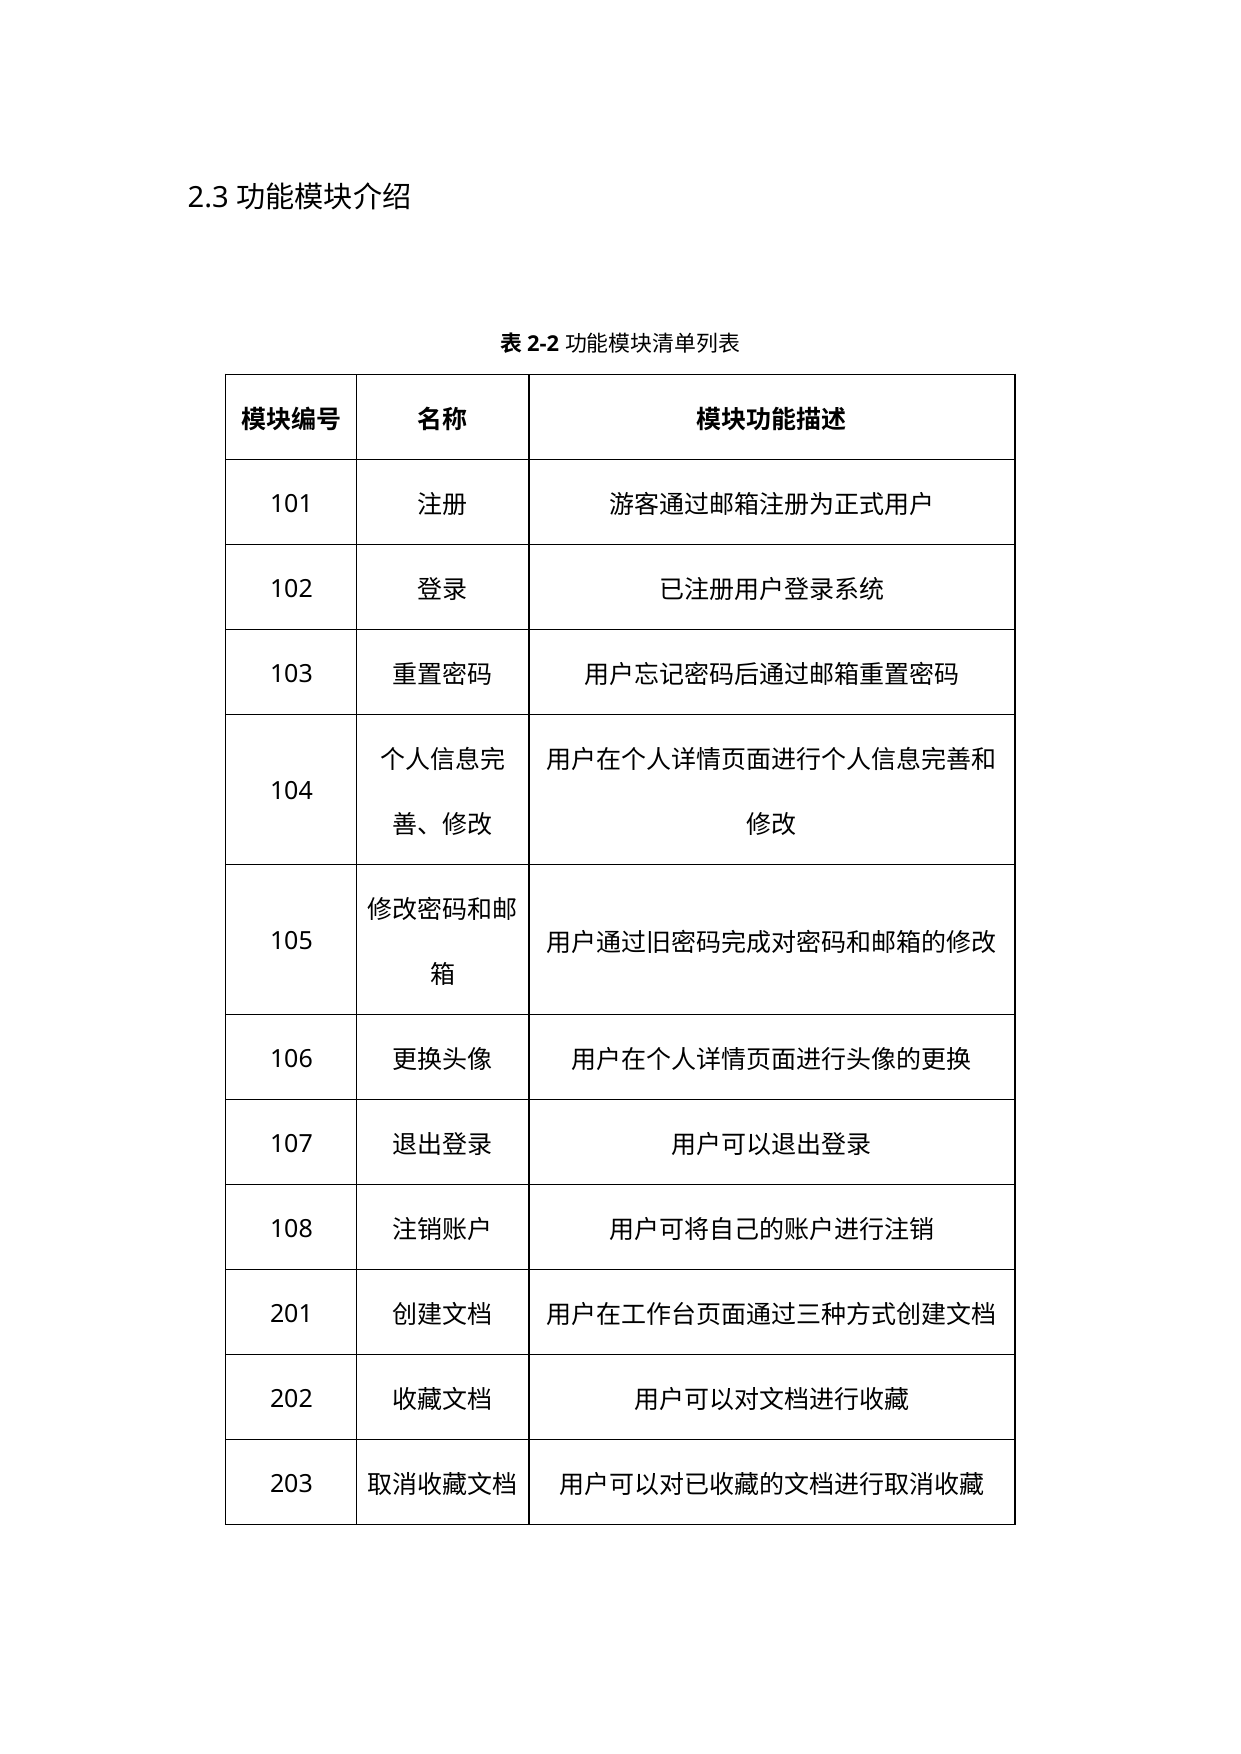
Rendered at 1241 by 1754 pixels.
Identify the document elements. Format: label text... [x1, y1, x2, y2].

table_cell 用户可以退出登录 [530, 1100, 1014, 1183]
table_cell 202 [226, 1355, 356, 1438]
table_cell 登录 [357, 545, 528, 628]
table_header 模块编号 [226, 375, 356, 458]
table_cell 203 [226, 1440, 356, 1523]
table_cell 重置密码 [357, 630, 528, 713]
table_cell 用户在个人详情页面进行头像的更换 [530, 1015, 1014, 1098]
table_cell 104 [226, 715, 356, 863]
table_cell 退出登录 [357, 1100, 528, 1183]
table_cell 创建文档 [357, 1270, 528, 1353]
table_cell 游客通过邮箱注册为正式用户 [530, 460, 1014, 543]
text 表2-2 功能模块清单列表 [187, 325, 1053, 358]
table_cell 103 [226, 630, 356, 713]
table_cell 取消收藏文档 [357, 1440, 528, 1523]
table_cell 用户在个人详情页面进行个人信息完善和修改 [530, 715, 1014, 863]
table_cell 已注册用户登录系统 [530, 545, 1014, 628]
table_cell 用户可将自己的账户进行注销 [530, 1185, 1014, 1268]
table_cell 用户忘记密码后通过邮箱重置密码 [530, 630, 1014, 713]
table_cell 102 [226, 545, 356, 628]
table_cell 201 [226, 1270, 356, 1353]
table_cell 收藏文档 [357, 1355, 528, 1438]
table_cell 个人信息完善、修改 [357, 715, 528, 863]
table_cell 注册 [357, 460, 528, 543]
subtitle 2.3 功能模块介绍 [187, 162, 1053, 227]
table_cell 105 [226, 865, 356, 1013]
table_header 模块功能描述 [530, 375, 1014, 458]
table_cell 更换头像 [357, 1015, 528, 1098]
table_cell 注销账户 [357, 1185, 528, 1268]
table_cell 107 [226, 1100, 356, 1183]
table_cell 用户在工作台页面通过三种方式创建文档 [530, 1270, 1014, 1353]
table_header 名称 [357, 375, 528, 458]
table_cell 用户可以对文档进行收藏 [530, 1355, 1014, 1438]
table_cell 用户可以对已收藏的文档进行取消收藏 [530, 1440, 1014, 1523]
table_cell 108 [226, 1185, 356, 1268]
table_cell 101 [226, 460, 356, 543]
table_cell 修改密码和邮箱 [357, 865, 528, 1013]
table_cell 106 [226, 1015, 356, 1098]
table_cell 用户通过旧密码完成对密码和邮箱的修改 [530, 865, 1014, 1013]
